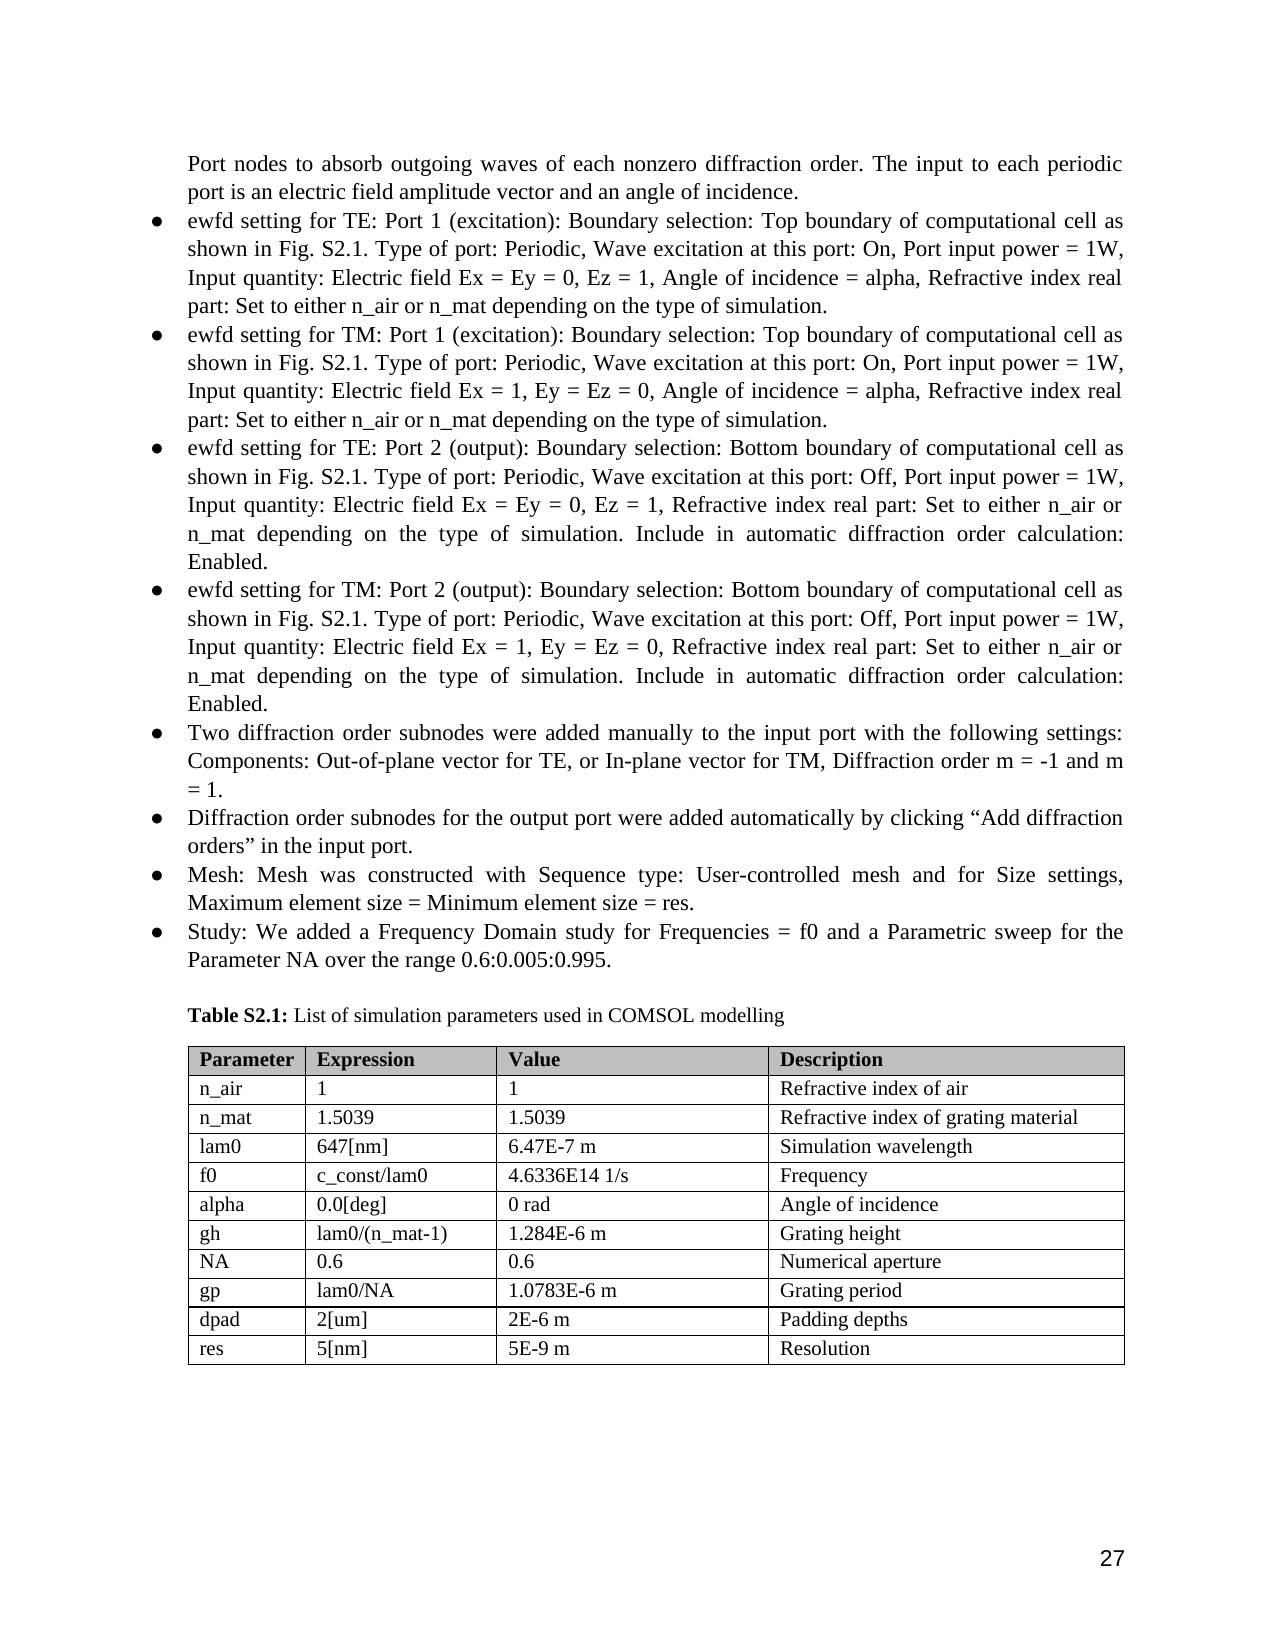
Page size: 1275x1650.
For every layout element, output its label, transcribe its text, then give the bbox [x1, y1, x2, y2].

list Diffraction order subnodes for the output port were added automatically by clicking “Add diffraction orders” in the input port. [150, 804, 1125, 859]
table_cell alpha [189, 1192, 305, 1219]
table_header Expression [306, 1047, 496, 1075]
table_cell lam0/NA [306, 1279, 496, 1306]
table_cell 1.5039 [497, 1105, 768, 1133]
table_cell 0.0[deg] [306, 1192, 496, 1219]
table_cell Grating height [769, 1221, 1124, 1248]
list Mesh: Mesh was constructed with Sequence type: User-controlled mesh and for Size settings, Maximum element size = Minimum element size = res. [150, 861, 1125, 916]
table_cell 1 [306, 1076, 496, 1104]
table_cell res [189, 1336, 305, 1364]
table_cell 5E-9 m [497, 1336, 768, 1364]
table_cell 0 rad [497, 1192, 768, 1219]
table_cell 1.284E-6 m [497, 1221, 768, 1248]
table_cell 1.0783E-6 m [497, 1279, 768, 1306]
list ewfd setting for TM: Port 1 (excitation): Boundary selection: Top boundary of computational cell as shown in Fig. S2.1. Type of port: Periodic, Wave excitation at this port: On, Port input power = 1W, Input quantity: Electric field Ex = 1, Ey = Ez = 0, Angle of incidence = alpha, Refractive index real part: Set to either n_air or n_mat depending on the type of simulation. [150, 321, 1125, 432]
list Two diffraction order subnodes were added manually to the input port with the following settings: Components: Out-of-plane vector for TE, or In-plane vector for TM, Diffraction order m = -1 and m = 1. [150, 719, 1125, 802]
table_header Parameter [189, 1047, 305, 1075]
table_cell f0 [189, 1163, 305, 1191]
table_cell Angle of incidence [769, 1192, 1124, 1219]
table_cell 2[um] [306, 1308, 496, 1335]
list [150, 150, 1125, 205]
table_cell dpad [189, 1308, 305, 1335]
table_cell NA [189, 1250, 305, 1277]
table_cell 647[nm] [306, 1134, 496, 1162]
table_cell 0.6 [306, 1250, 496, 1277]
table_cell Refractive index of grating material [769, 1105, 1124, 1133]
table_cell gh [189, 1221, 305, 1248]
table_cell Numerical aperture [769, 1250, 1124, 1277]
table_cell Grating period [769, 1279, 1124, 1306]
table_cell 6.47E-7 m [497, 1134, 768, 1162]
table_header Value [497, 1047, 768, 1075]
list Study: We added a Frequency Domain study for Frequencies = f0 and a Parametric sweep for the Parameter NA over the range 0.6:0.005:0.995. [150, 918, 1125, 973]
table_cell lam0/(n_mat-1) [306, 1221, 496, 1248]
table_cell 0.6 [497, 1250, 768, 1277]
table_cell n_air [189, 1076, 305, 1104]
table_cell n_mat [189, 1105, 305, 1133]
table_cell 2E-6 m [497, 1308, 768, 1335]
table_cell 5[nm] [306, 1336, 496, 1364]
table_cell Simulation wavelength [769, 1134, 1124, 1162]
list ewfd setting for TE: Port 1 (excitation): Boundary selection: Top boundary of computational cell as shown in Fig. S2.1. Type of port: Periodic, Wave excitation at this port: On, Port input power = 1W, Input quantity: Electric field Ex = Ey = 0, Ez = 1, Angle of incidence = alpha, Refractive index real part: Set to either n_air or n_mat depending on the type of simulation. [150, 207, 1125, 318]
table_cell Refractive index of air [769, 1076, 1124, 1104]
table_header Description [769, 1047, 1124, 1075]
table_cell Resolution [769, 1336, 1124, 1364]
table_cell 1.5039 [306, 1105, 496, 1133]
table_cell c_const/lam0 [306, 1163, 496, 1191]
table_cell Frequency [769, 1163, 1124, 1191]
list ewfd setting for TE: Port 2 (output): Boundary selection: Bottom boundary of computational cell as shown in Fig. S2.1. Type of port: Periodic, Wave excitation at this port: Off, Port input power = 1W, Input quantity: Electric field Ex = Ey = 0, Ez = 1, Refractive index real part: Set to either n_air or n_mat depending on the type of simulation. Include in automatic diffraction order calculation: Enabled. [150, 434, 1125, 574]
text Table S2.1: List of simulation parameters used in COMSOL modelling [187, 1003, 1125, 1027]
table_cell Padding depths [769, 1308, 1124, 1335]
table_cell 1 [497, 1076, 768, 1104]
list ewfd setting for TM: Port 2 (output): Boundary selection: Bottom boundary of computational cell as shown in Fig. S2.1. Type of port: Periodic, Wave excitation at this port: Off, Port input power = 1W, Input quantity: Electric field Ex = 1, Ey = Ez = 0, Refractive index real part: Set to either n_air or n_mat depending on the type of simulation. Include in automatic diffraction order calculation: Enabled. [150, 577, 1125, 717]
table_cell lam0 [189, 1134, 305, 1162]
table_cell 4.6336E14 1/s [497, 1163, 768, 1191]
table_cell gp [189, 1279, 305, 1306]
